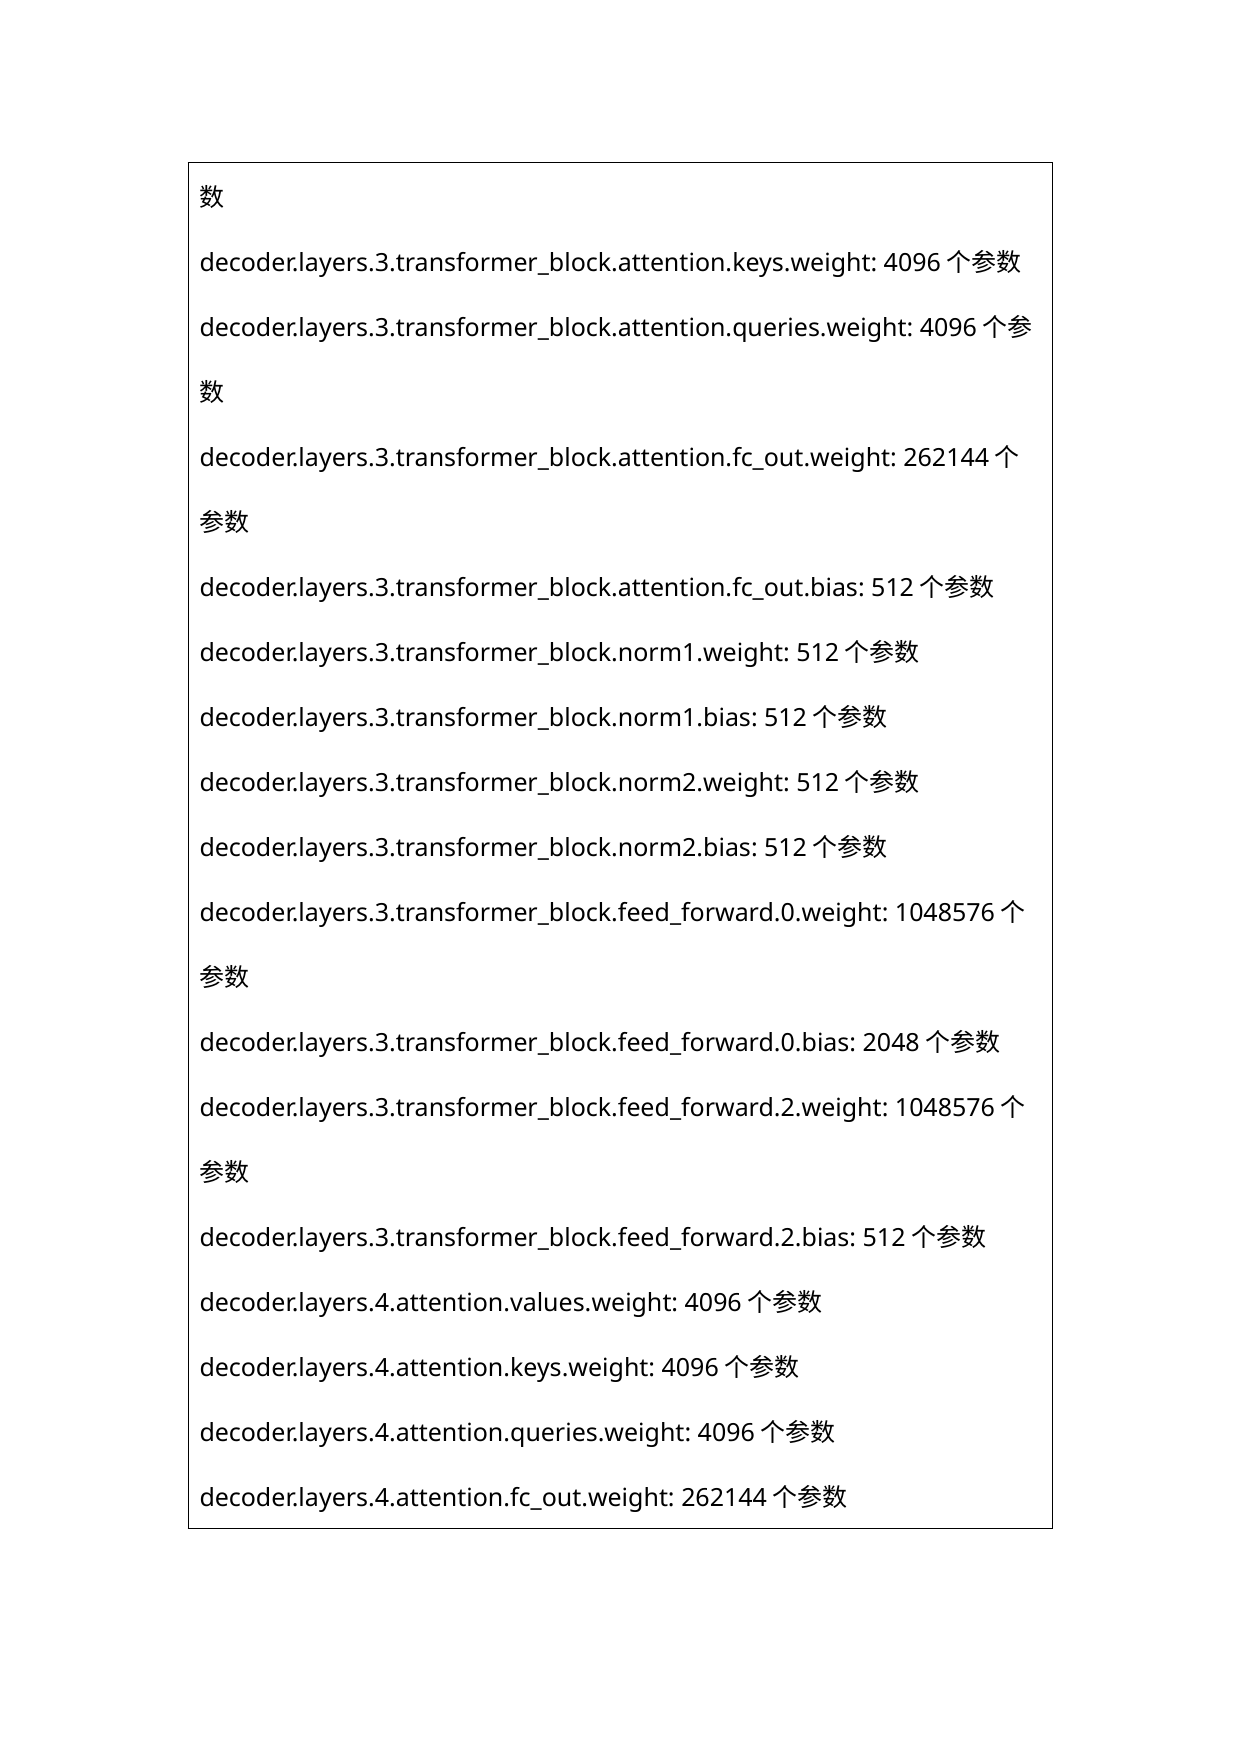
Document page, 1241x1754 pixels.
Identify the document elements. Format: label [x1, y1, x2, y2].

table_header [189, 163, 1052, 1528]
